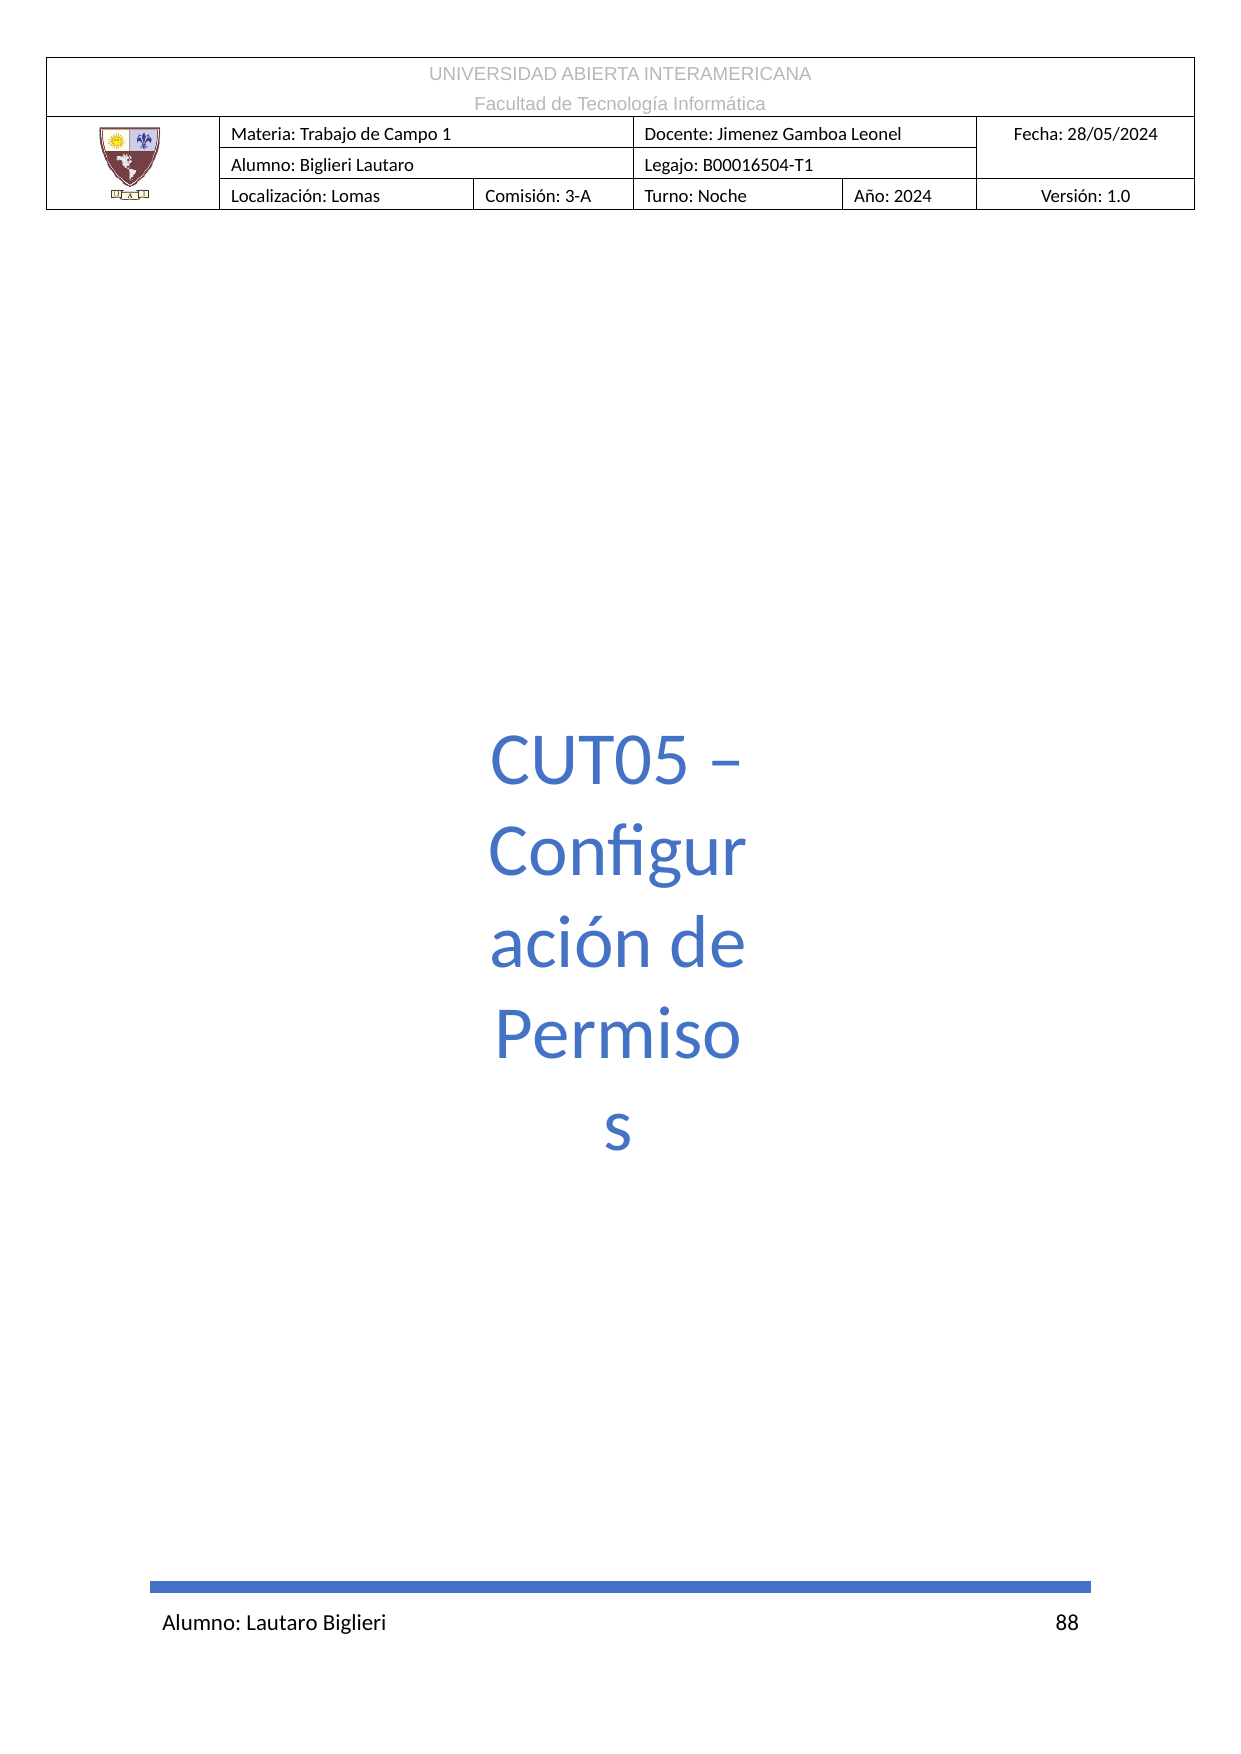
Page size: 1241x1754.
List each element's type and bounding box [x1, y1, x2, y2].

picture [92, 122, 168, 201]
